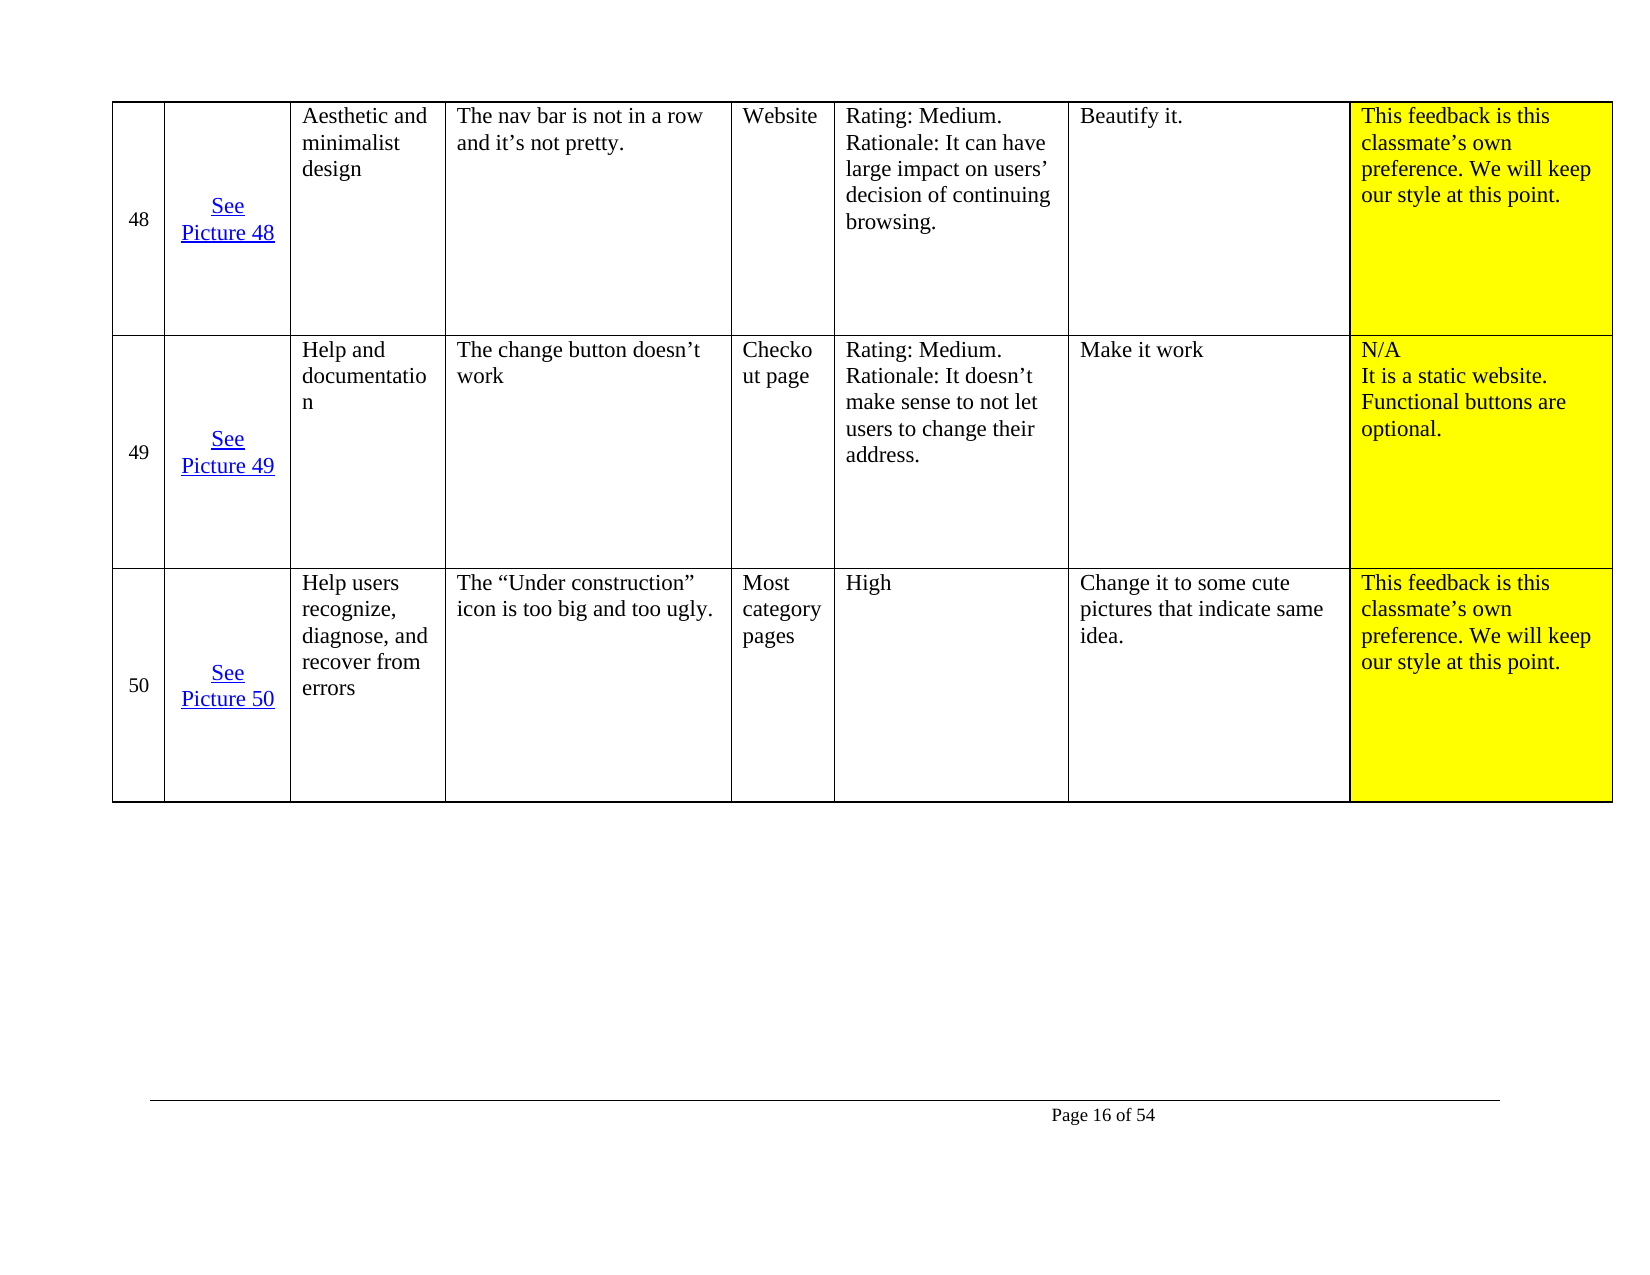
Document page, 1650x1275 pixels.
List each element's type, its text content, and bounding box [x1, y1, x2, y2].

table_cell Help and documentation [291, 336, 445, 568]
table_cell 49 [113, 336, 164, 568]
table_cell See Picture 49 [165, 336, 290, 568]
table_cell See Picture 48 [165, 103, 290, 335]
table_cell Most category pages [732, 569, 834, 801]
table_cell N/A It is a static website. Functional buttons are optional. [1351, 336, 1612, 568]
table_cell Rating: Medium. Rationale: It doesn’t make sense to not let users to change their address. [835, 336, 1068, 568]
table_cell Aesthetic and minimalist design [291, 103, 445, 335]
table_cell See Picture 50 [165, 569, 290, 801]
table_cell The nav bar is not in a row and it’s not pretty. [446, 103, 731, 335]
table_cell Checkout page [732, 336, 834, 568]
table_cell This feedback is this classmate’s own preference. We will keep our style at this point. [1351, 103, 1612, 335]
table_cell This feedback is this classmate’s own preference. We will keep our style at this point. [1351, 569, 1612, 801]
table_cell Change it to some cute pictures that indicate same idea. [1069, 569, 1349, 801]
table_cell Make it work [1069, 336, 1349, 568]
table_cell High [835, 569, 1068, 801]
table_cell 50 [113, 569, 164, 801]
table_cell The change button doesn’t work [446, 336, 731, 568]
table_cell Website [732, 103, 834, 335]
table_cell Rating: Medium. Rationale: It can have large impact on users’ decision of continuing browsing. [835, 103, 1068, 335]
table_cell 48 [113, 103, 164, 335]
table_cell Beautify it. [1069, 103, 1349, 335]
table_cell The “Under construction” icon is too big and too ugly. [446, 569, 731, 801]
table_cell Help users recognize, diagnose, and recover from errors [291, 569, 445, 801]
